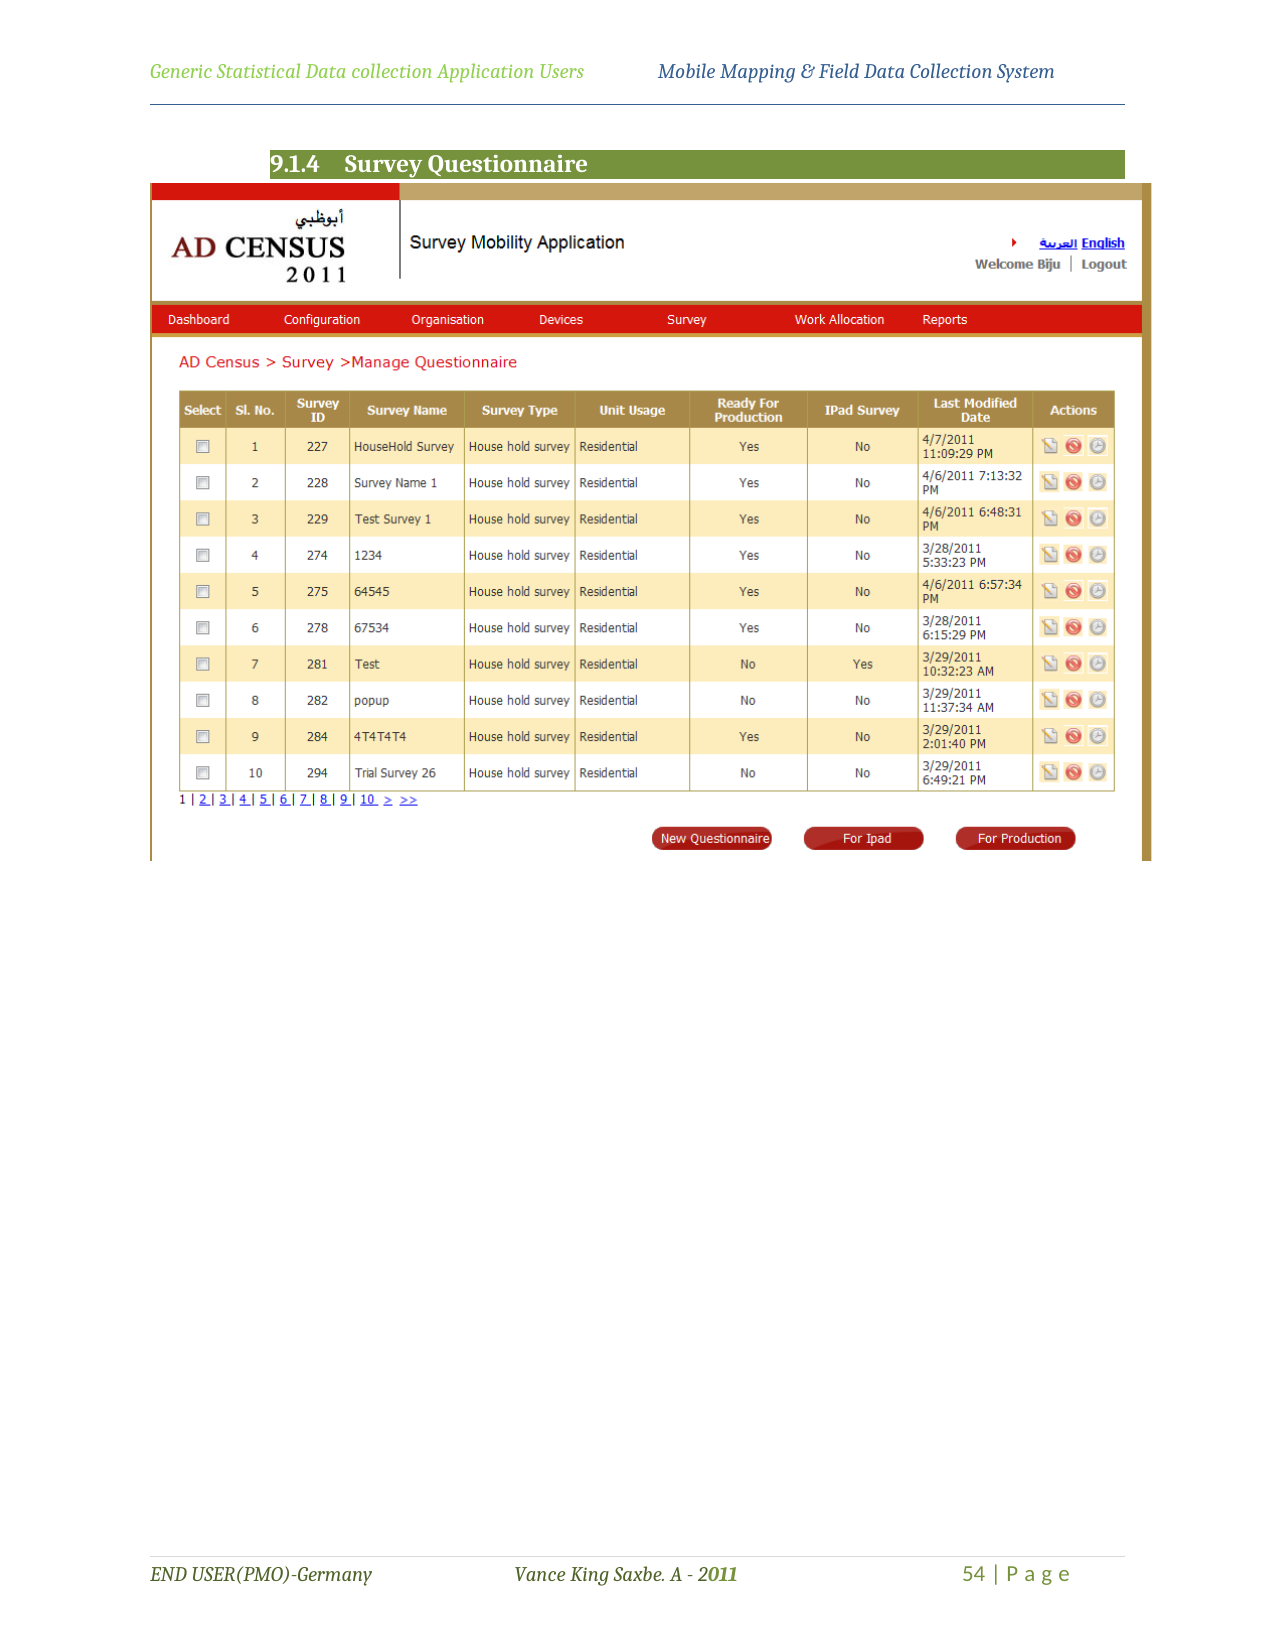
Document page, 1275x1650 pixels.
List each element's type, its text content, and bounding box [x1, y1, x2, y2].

subtitle Survey Questionnaire [270, 150, 1125, 179]
picture [150, 183, 1152, 861]
